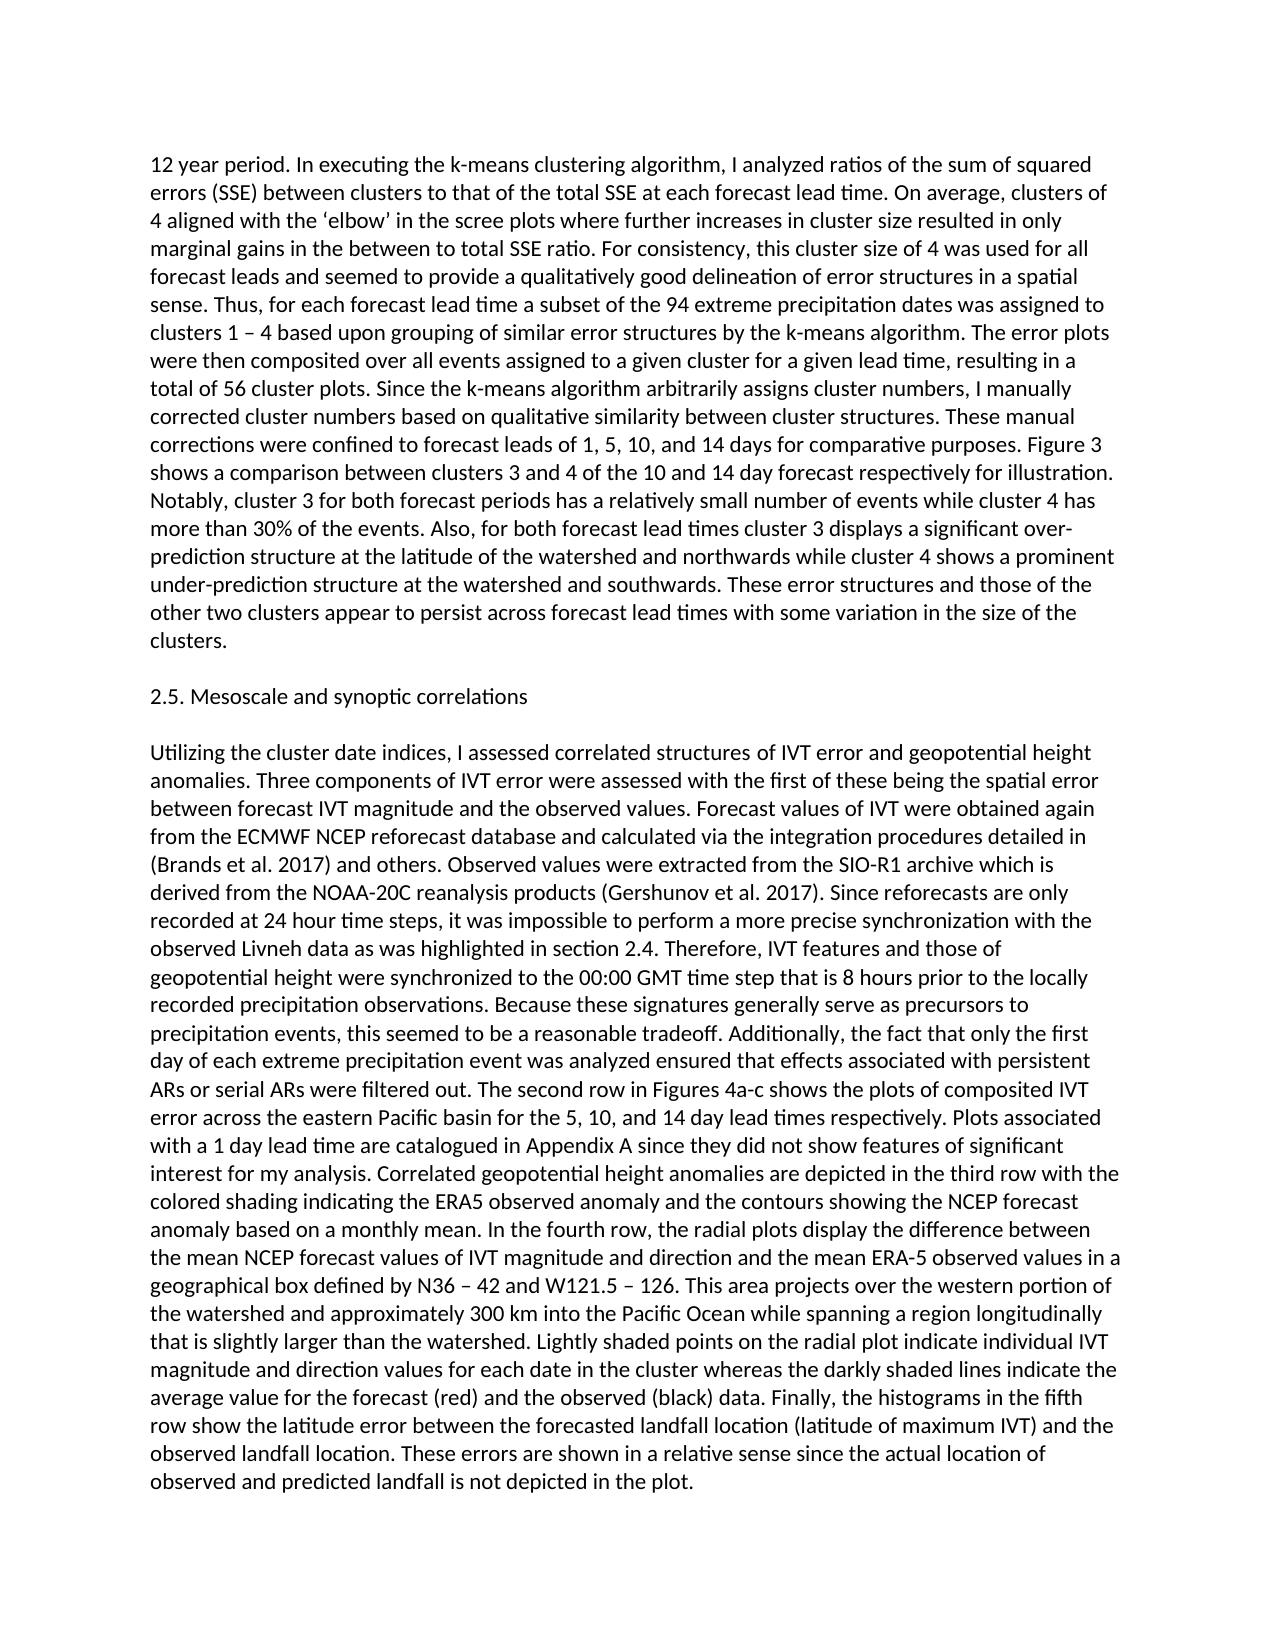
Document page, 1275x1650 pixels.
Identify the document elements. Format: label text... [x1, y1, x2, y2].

text Utilizing the cluster date indices, I assessed correlated structures of IVT error and geopotential height anomalies. Three components of IVT error were assessed with the first of these being the spatial error between forecast IVT magnitude and the observed values. Forecast values of IVT were obtained again from the ECMWF NCEP reforecast database and calculated via the integration procedures detailed in (Brands et al. 2017) and others. Observed values were extracted from the SIO-R1 archive which is derived from the NOAA-20C reanalysis products (Gershunov et al. 2017). Since reforecasts are only recorded at 24 hour time steps, it was impossible to perform a more precise synchronization with the observed Livneh data as was highlighted in section 2.4. Therefore, IVT features and those of geopotential height were synchronized to the 00:00 GMT time step that is 8 hours prior to the locally recorded precipitation observations. Because these signatures generally serve as precursors to precipitation events, this seemed to be a reasonable tradeoff. Additionally, the fact that only the first day of each extreme precipitation event was analyzed ensured that effects associated with persistent ARs or serial ARs were filtered out. The second row in Figures 4a-c shows the plots of composited IVT error across the eastern Pacific basin for the 5, 10, and 14 day lead times respectively. Plots associated with a 1 day lead time are catalogued in Appendix A since they did not show features of significant interest for my analysis. Correlated geopotential height anomalies are depicted in the third row with the colored shading indicating the ERA5 observed anomaly and the contours showing the NCEP forecast anomaly based on a monthly mean. In the fourth row, the radial plots display the difference between the mean NCEP forecast values of IVT magnitude and direction and the mean ERA-5 observed values in a geographical box defined by N36 – 42 and W121.5 – 126. This area projects over the western portion of the watershed and approximately 300 km into the Pacific Ocean while spanning a region longitudinally that is slightly larger than the watershed. Lightly shaded points on the radial plot indicate individual IVT magnitude and direction values for each date in the cluster whereas the darkly shaded lines indicate the average value for the forecast (red) and the observed (black) data. Finally, the histograms in the fifth row show the latitude error between the forecasted landfall location (latitude of maximum IVT) and the observed landfall location. These errors are shown in a relative sense since the actual location of observed and predicted landfall is not depicted in the plot. [150, 738, 1125, 1495]
text 2.5. Mesoscale and synoptic correlations [150, 682, 1125, 710]
text To identify error clusters in the extreme precipitation events, I performed k-means clustering on arrays of forecast error. Error arrays were created by calculating differences between NCEP forecasts at 1 -14 day lead times and the resultant observed precipitation for each grid cell. Importantly, I synchronized the Livneh dataset (based on daily observations recorded at midnight local time) to the NCEP forecast (based on GMT) at a 06:00Z reference. On PST in the winter, this equates to a two hour error in precipitation recording times between the two datasets, which was deemed insignificant for the purposes of this study. Each array was then centered using each grid cell’s mean error over the entire 12 year period. In executing the k-means clustering algorithm, I analyzed ratios of the sum of squared errors (SSE) between clusters to that of the total SSE at each forecast lead time. On average, clusters of 4 aligned with the ‘elbow’ in the scree plots where further increases in cluster size resulted in only marginal gains in the between to total SSE ratio. For consistency, this cluster size of 4 was used for all forecast leads and seemed to provide a qualitatively good delineation of error structures in a spatial sense. Thus, for each forecast lead time a subset of the 94 extreme precipitation dates was assigned to clusters 1 – 4 based upon grouping of similar error structures by the k-means algorithm. The error plots were then composited over all events assigned to a given cluster for a given lead time, resulting in a total of 56 cluster plots. Since the k-means algorithm arbitrarily assigns cluster numbers, I manually corrected cluster numbers based on qualitative similarity between cluster structures. These manual corrections were confined to forecast leads of 1, 5, 10, and 14 days for comparative purposes. Figure 3 shows a comparison between clusters 3 and 4 of the 10 and 14 day forecast respectively for illustration. Notably, cluster 3 for both forecast periods has a relatively small number of events while cluster 4 has more than 30% of the events. Also, for both forecast lead times cluster 3 displays a significant over-prediction structure at the latitude of the watershed and northwards while cluster 4 shows a prominent under-prediction structure at the watershed and southwards. These error structures and those of the other two clusters appear to persist across forecast lead times with some variation in the size of the clusters. [150, 150, 1125, 654]
